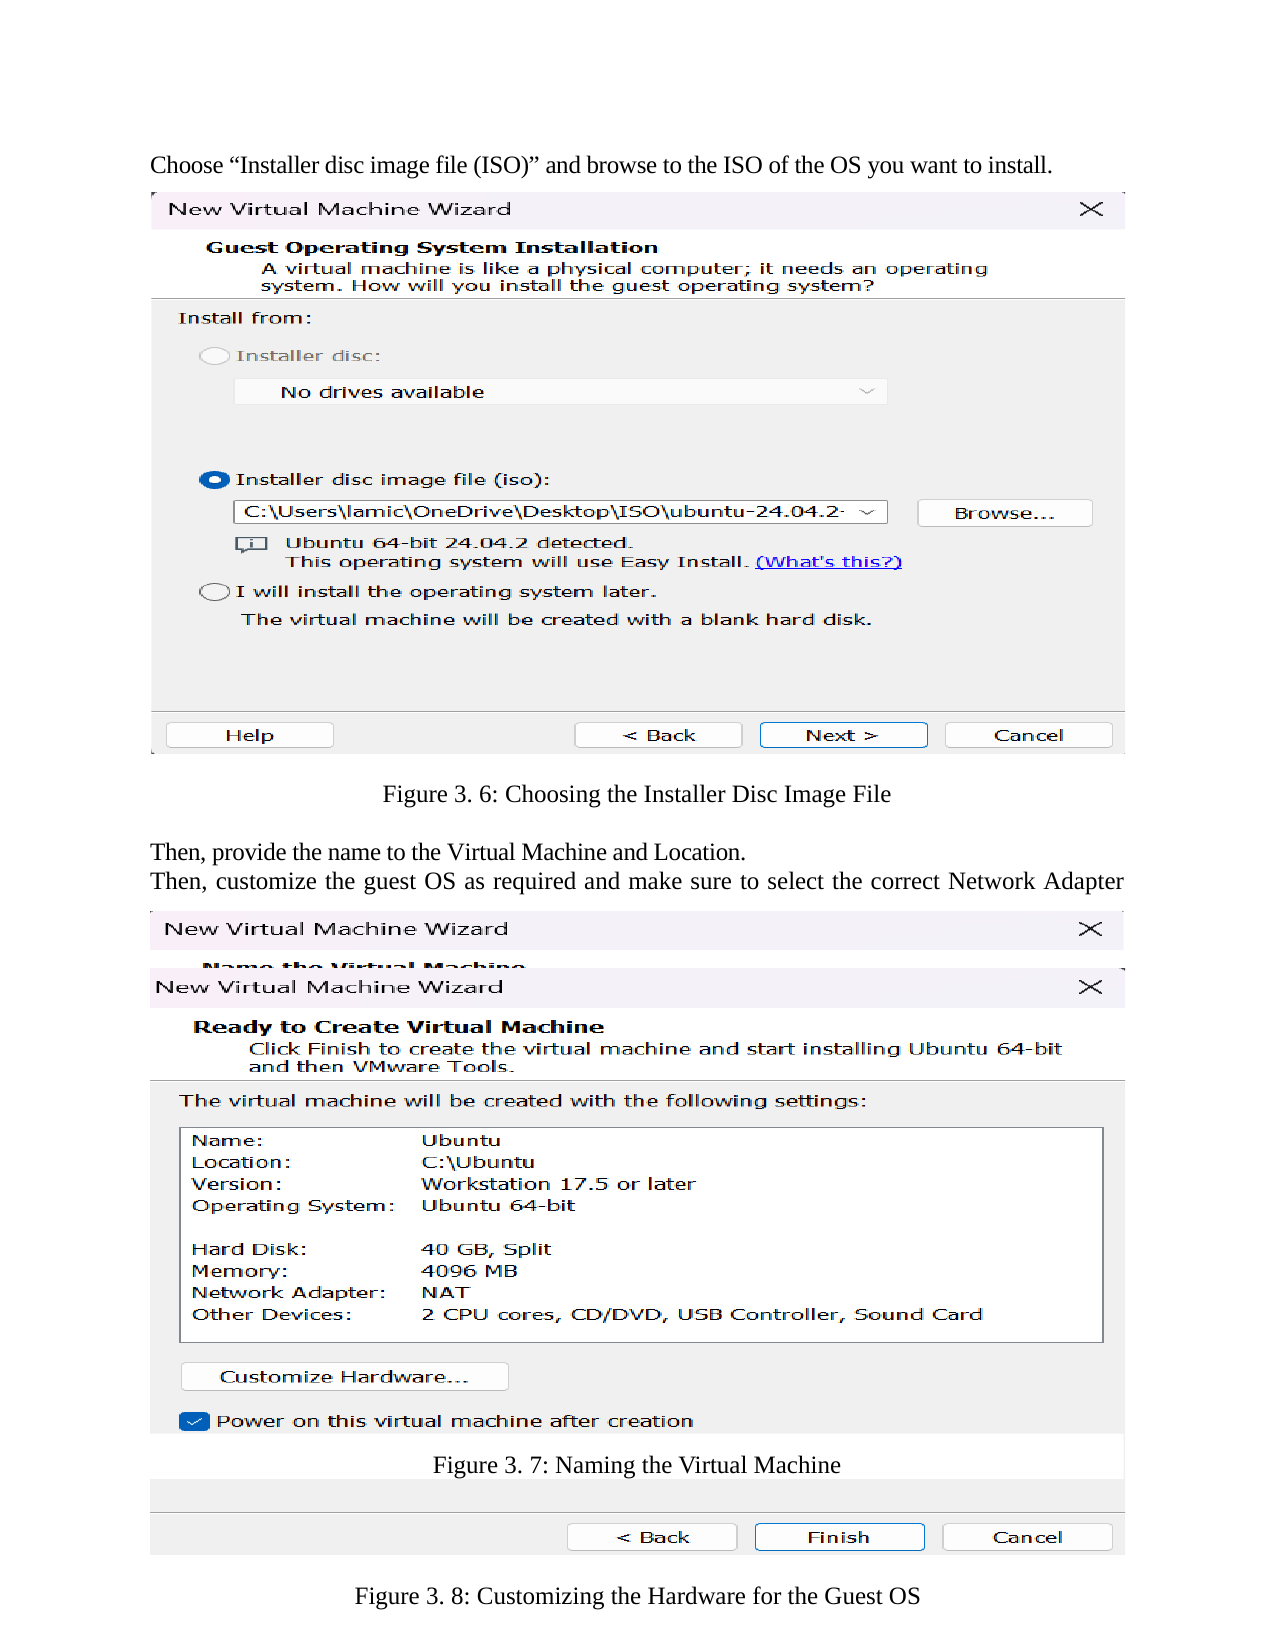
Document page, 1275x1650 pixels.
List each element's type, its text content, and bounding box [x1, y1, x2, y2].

text Choose “Installer disc image file (ISO)” and browse to the ISO of the OS you want to install. [150, 150, 1125, 179]
text Then, customize the guest OS as required and make sure to select the correct Network Adapter for that Virtual Machine which have been created. [150, 866, 1125, 894]
picture [151, 192, 1125, 754]
text Then, provide the name to the Virtual Machine and Location. [150, 837, 1125, 866]
picture [150, 911, 1125, 1555]
